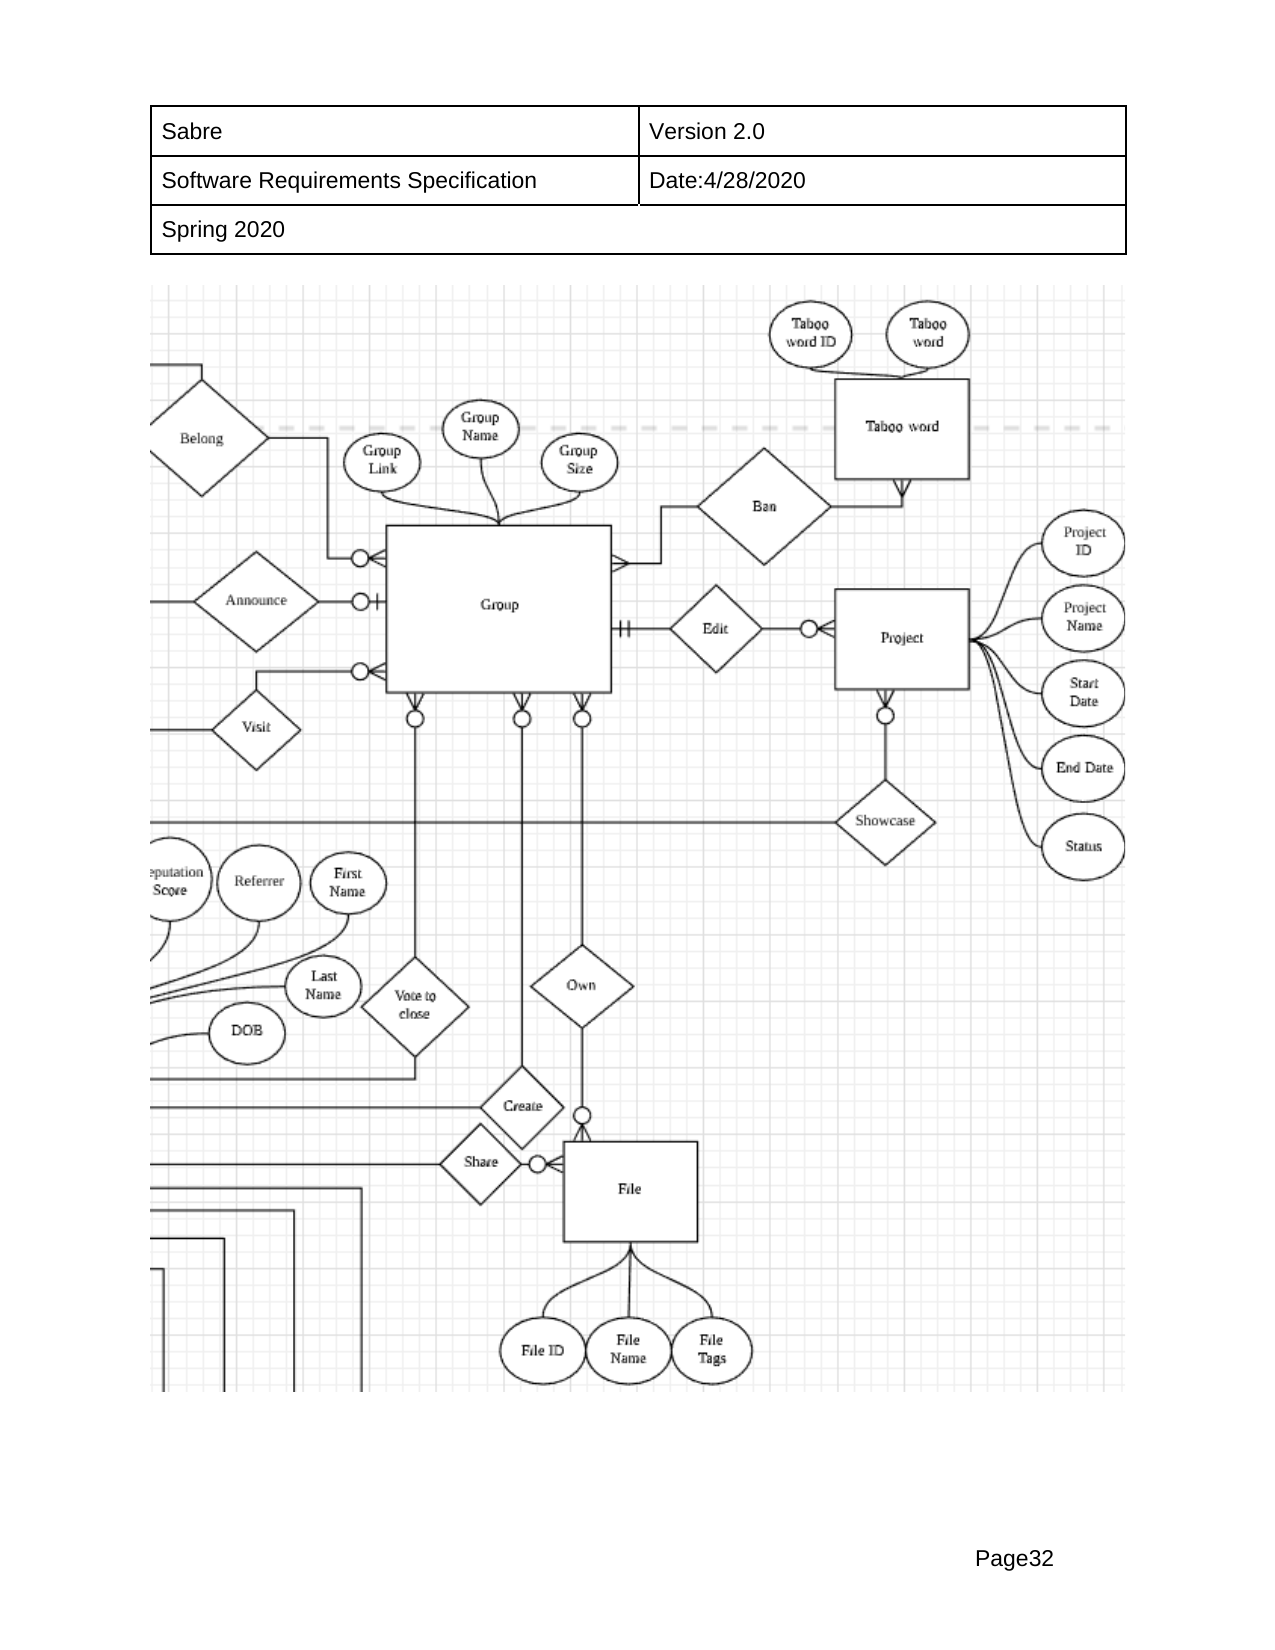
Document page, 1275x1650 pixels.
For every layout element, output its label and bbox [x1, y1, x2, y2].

picture [150, 285, 1125, 1392]
